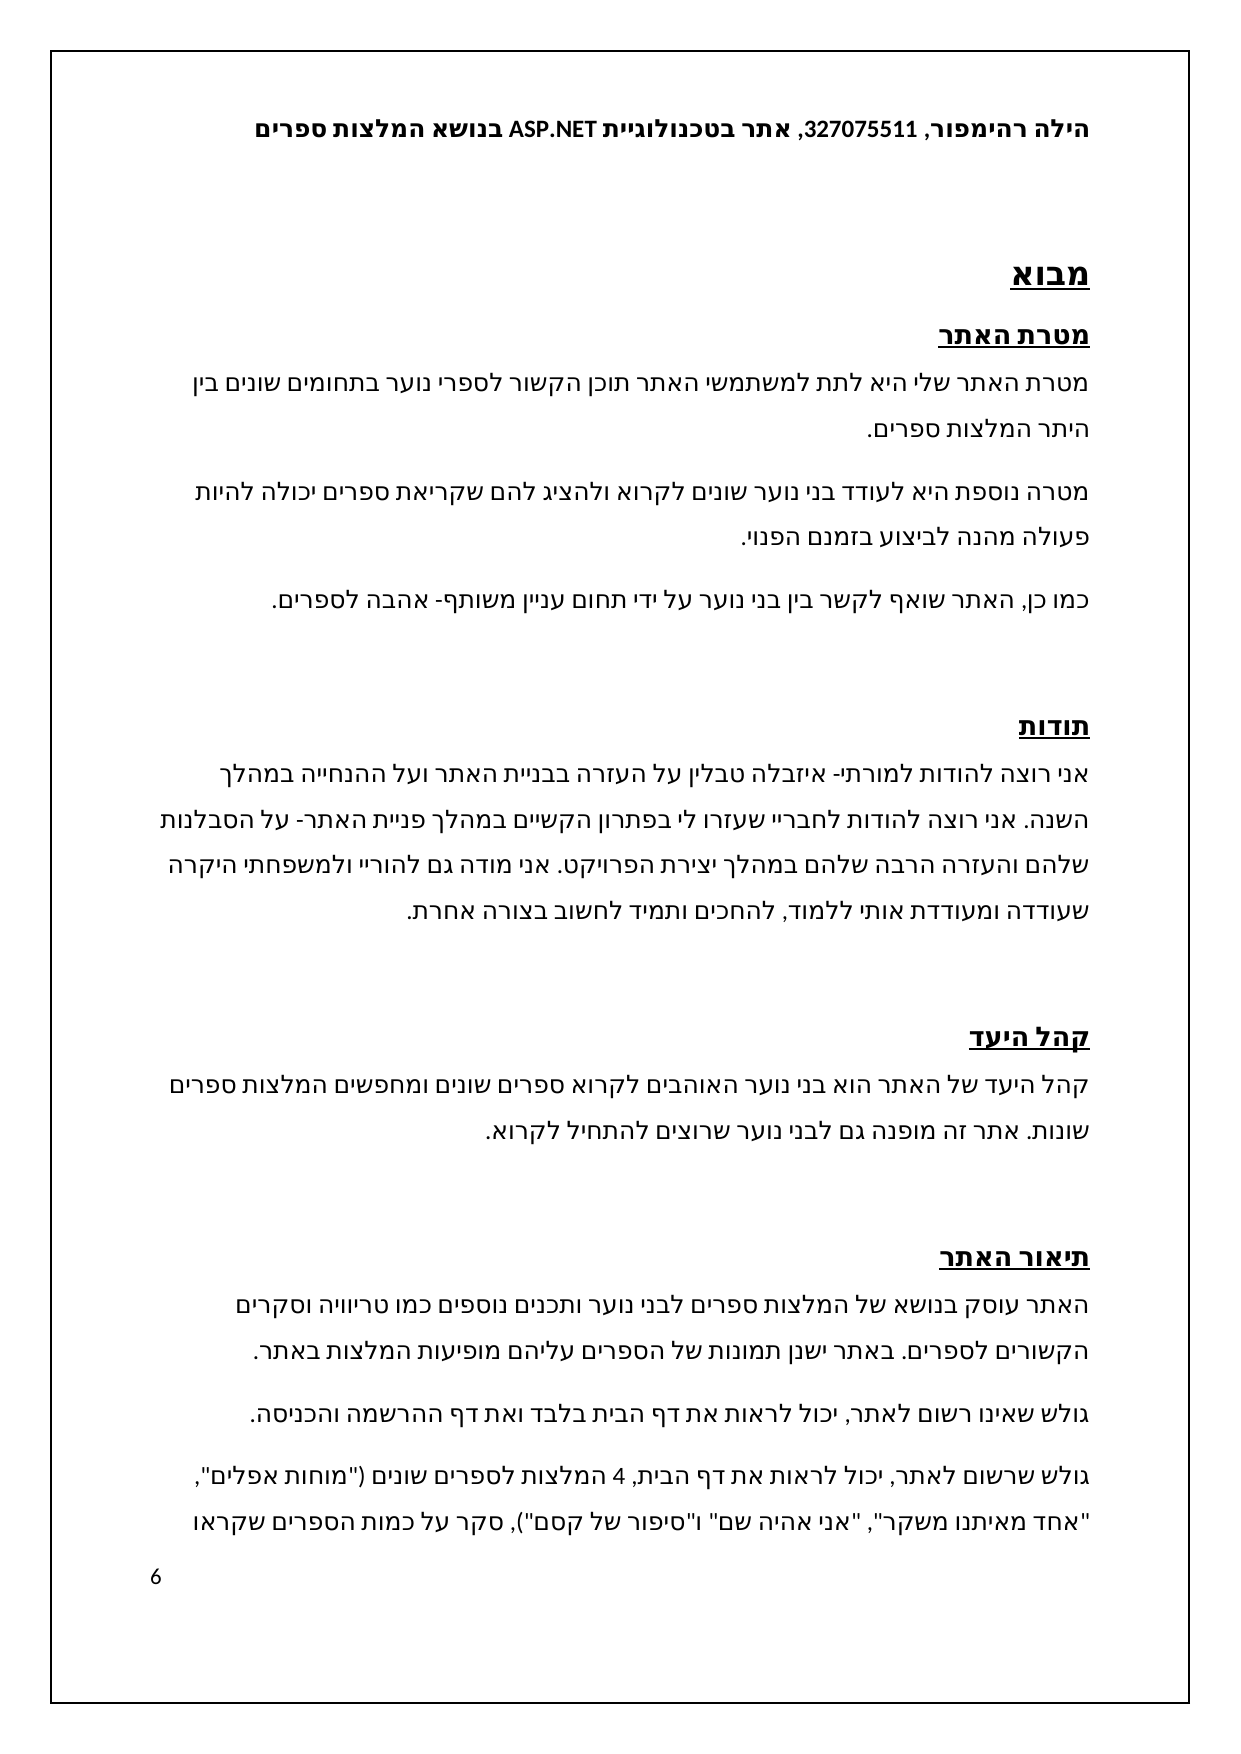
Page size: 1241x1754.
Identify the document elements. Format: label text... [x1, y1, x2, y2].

text כמו כן, האתר שואף לקשר בין בני נוער על ידי תחום עניין משותף- אהבה לספרים. [150, 584, 1090, 614]
text האתר עוסק בנושא של המלצות ספרים לבני נוער ותכנים נוספים כמו טריוויה וסקרים הקשורים לספרים. באתר ישנן תמונות של הספרים עליהם מופיעות המלצות באתר. [150, 1289, 1090, 1366]
text גולש שאינו רשום לאתר, יכול לראות את דף הבית בלבד ואת דף ההרשמה והכניסה. [150, 1398, 1090, 1428]
subtitle מבוא [150, 253, 1090, 294]
text קהל היעד של האתר הוא בני נוער האוהבים לקרוא ספרים שונים ומחפשים המלצות ספרים שונות. אתר זה מופנה גם לבני נוער שרוצים להתחיל לקרוא. [150, 1069, 1090, 1146]
subtitle תודות [150, 709, 1090, 742]
subtitle תיאור האתר [150, 1240, 1090, 1273]
text מטרת האתר שלי היא לתת למשתמשי האתר תוכן הקשור לספרי נוער בתחומים שונים בין היתר המלצות ספרים. [150, 368, 1090, 444]
subtitle מטרת האתר [150, 318, 1090, 351]
subtitle קהל היעד [150, 1020, 1090, 1053]
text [150, 1460, 1090, 1536]
text אני רוצה להודות למורתי- איזבלה טבלין על העזרה בבניית האתר ועל ההנחייה במהלך השנה. אני רוצה להודות לחבריי שעזרו לי בפתרון הקשיים במהלך פניית האתר- על הסבלנות שלהם והעזרה הרבה שלהם במהלך יצירת הפרויקט. אני מודה גם להוריי ולמשפחתי היקרה שעודדה ומעודדת אותי ללמוד, להחכים ותמיד לחשוב בצורה אחרת. [150, 758, 1090, 926]
text מטרה נוספת היא לעודד בני נוער שונים לקרוא ולהציג להם שקריאת ספרים יכולה להיות פעולה מהנה לביצוע בזמנם הפנוי. [150, 476, 1090, 552]
